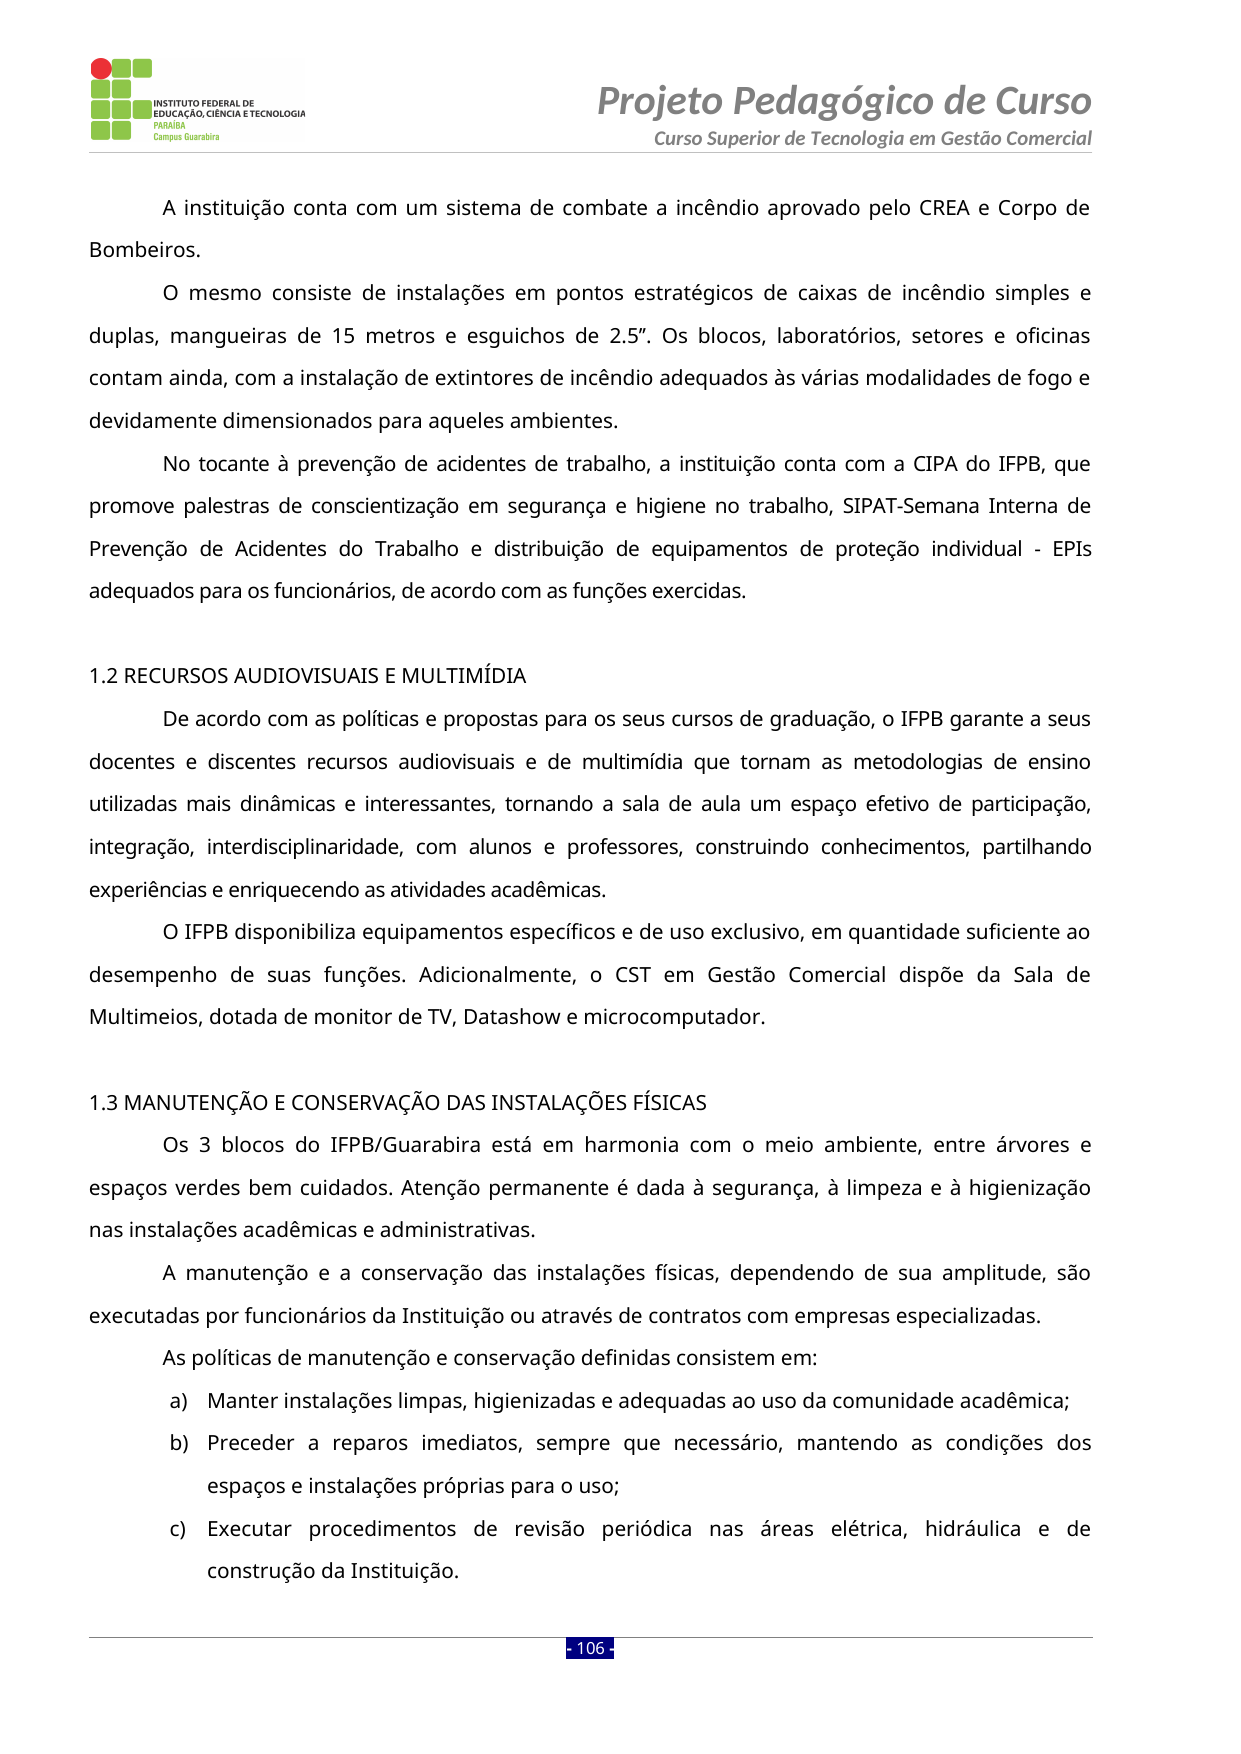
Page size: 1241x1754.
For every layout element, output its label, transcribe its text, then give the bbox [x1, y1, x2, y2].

text O IFPB disponibiliza equipamentos específicos e de uso exclusivo, em quantidade suficiente ao desempenho de suas funções. Adicionalmente, o CST em Gestão Comercial dispõe da Sala de Multimeios, dotada de monitor de TV, Datashow e microcomputador. [89, 917, 1092, 1031]
list Preceder a reparos imediatos, sempre que necessário, mantendo as condições dos espaços e instalações próprias para o uso; [169, 1428, 1092, 1499]
text A manutenção e a conservação das instalações físicas, dependendo de sua amplitude, são executadas por funcionários da Instituição ou através de contratos com empresas especializadas. [89, 1258, 1092, 1329]
list Executar procedimentos de revisão periódica nas áreas elétrica, hidráulica e de construção da Instituição. [169, 1514, 1092, 1585]
text 1.3 MANUTENÇÃO E CONSERVAÇÃO DAS INSTALAÇÕES FÍSICAS [89, 1088, 1092, 1116]
picture [91, 58, 306, 142]
text As políticas de manutenção e conservação definidas consistem em: [89, 1343, 1092, 1372]
text O mesmo consiste de instalações em pontos estratégicos de caixas de incêndio simples e duplas, mangueiras de e esguichos de 2.5’’. Os blocos, laboratórios, setores e oficinas contam ainda, com a instalação de extintores de incêndio adequados às várias modalidades de fogo e devidamente dimensionados para aqueles ambientes. [89, 278, 1092, 434]
text Os 3 blocos do IFPB/Guarabira está em harmonia com o meio ambiente, entre árvores e espaços verdes bem cuidados. Atenção permanente é dada à segurança, à limpeza e à higienização nas instalações acadêmicas e administrativas. [89, 1130, 1092, 1244]
text De acordo com as políticas e propostas para os seus cursos de graduação, o IFPB garante a seus docentes e discentes recursos audiovisuais e de multimídia que tornam as metodologias de ensino utilizadas mais dinâmicas e interessantes, tornando a sala de aula um espaço efetivo de participação, integração, interdisciplinaridade, com alunos e professores, construindo conhecimentos, partilhando experiências e enriquecendo as atividades acadêmicas. [89, 704, 1092, 903]
text A instituição conta com um sistema de combate a incêndio aprovado pelo CREA e Corpo de Bombeiros. [89, 193, 1092, 264]
text 1.2 RECURSOS AUDIOVISUAIS E MULTIMÍDIA [89, 662, 1092, 690]
text No tocante à prevenção de acidentes de trabalho, a instituição conta com a CIPA do IFPB, que promove palestras de conscientização em segurança e higiene no trabalho, SIPAT-Semana Interna de Prevenção de Acidentes do Trabalho e distribuição de equipamentos de proteção individual - EPIs adequados para os funcionários, de acordo com as funções exercidas. [89, 449, 1092, 605]
list Manter instalações limpas, higienizadas e adequadas ao uso da comunidade acadêmica; [169, 1386, 1092, 1414]
